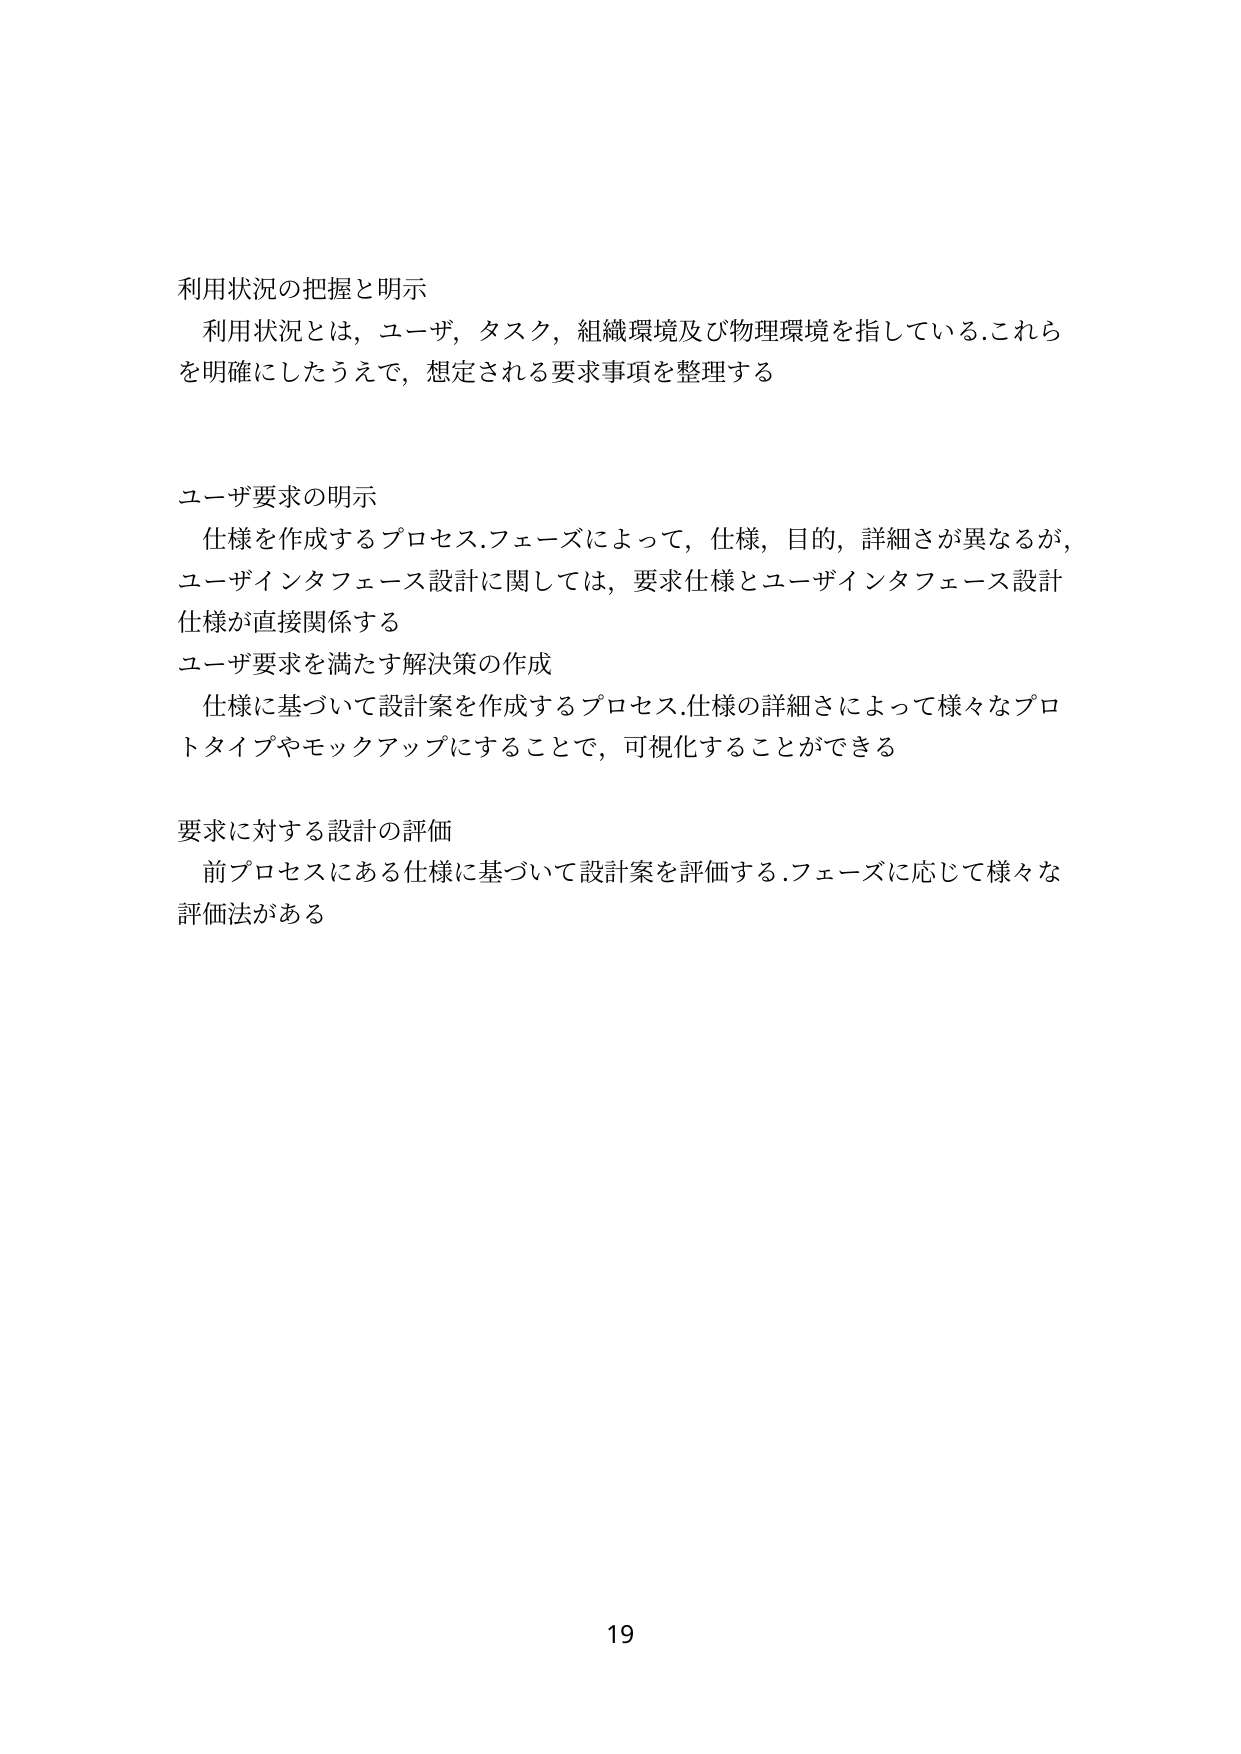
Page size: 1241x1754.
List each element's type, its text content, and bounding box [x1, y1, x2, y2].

text ユーザ要求の明示 [177, 475, 1063, 517]
text ユーザ要求を満たす解決策の作成 [177, 642, 1063, 683]
text 仕様を作成するプロセス.フェーズによって，仕様，目的，詳細さが異なるが，ユーザインタフェース設計に関しては，要求仕様とユーザインタフェース設計仕様が直接関係する [177, 517, 1063, 642]
text 前プロセスにある仕様に基づいて設計案を評価する.フェーズに応じて様々な評価法がある [177, 850, 1063, 933]
text 仕様に基づいて設計案を作成するプロセス.仕様の詳細さによって様々なプロトタイプやモックアップにすることで，可視化することができる [177, 683, 1063, 767]
text 要求に対する設計の評価 [177, 808, 1063, 850]
text 利用状況の把握と明示 [177, 267, 1063, 308]
text 利用状況とは，ユーザ，タスク，組織環境及び物理環境を指している.これらを明確にしたうえで，想定される要求事項を整理する [177, 308, 1063, 392]
